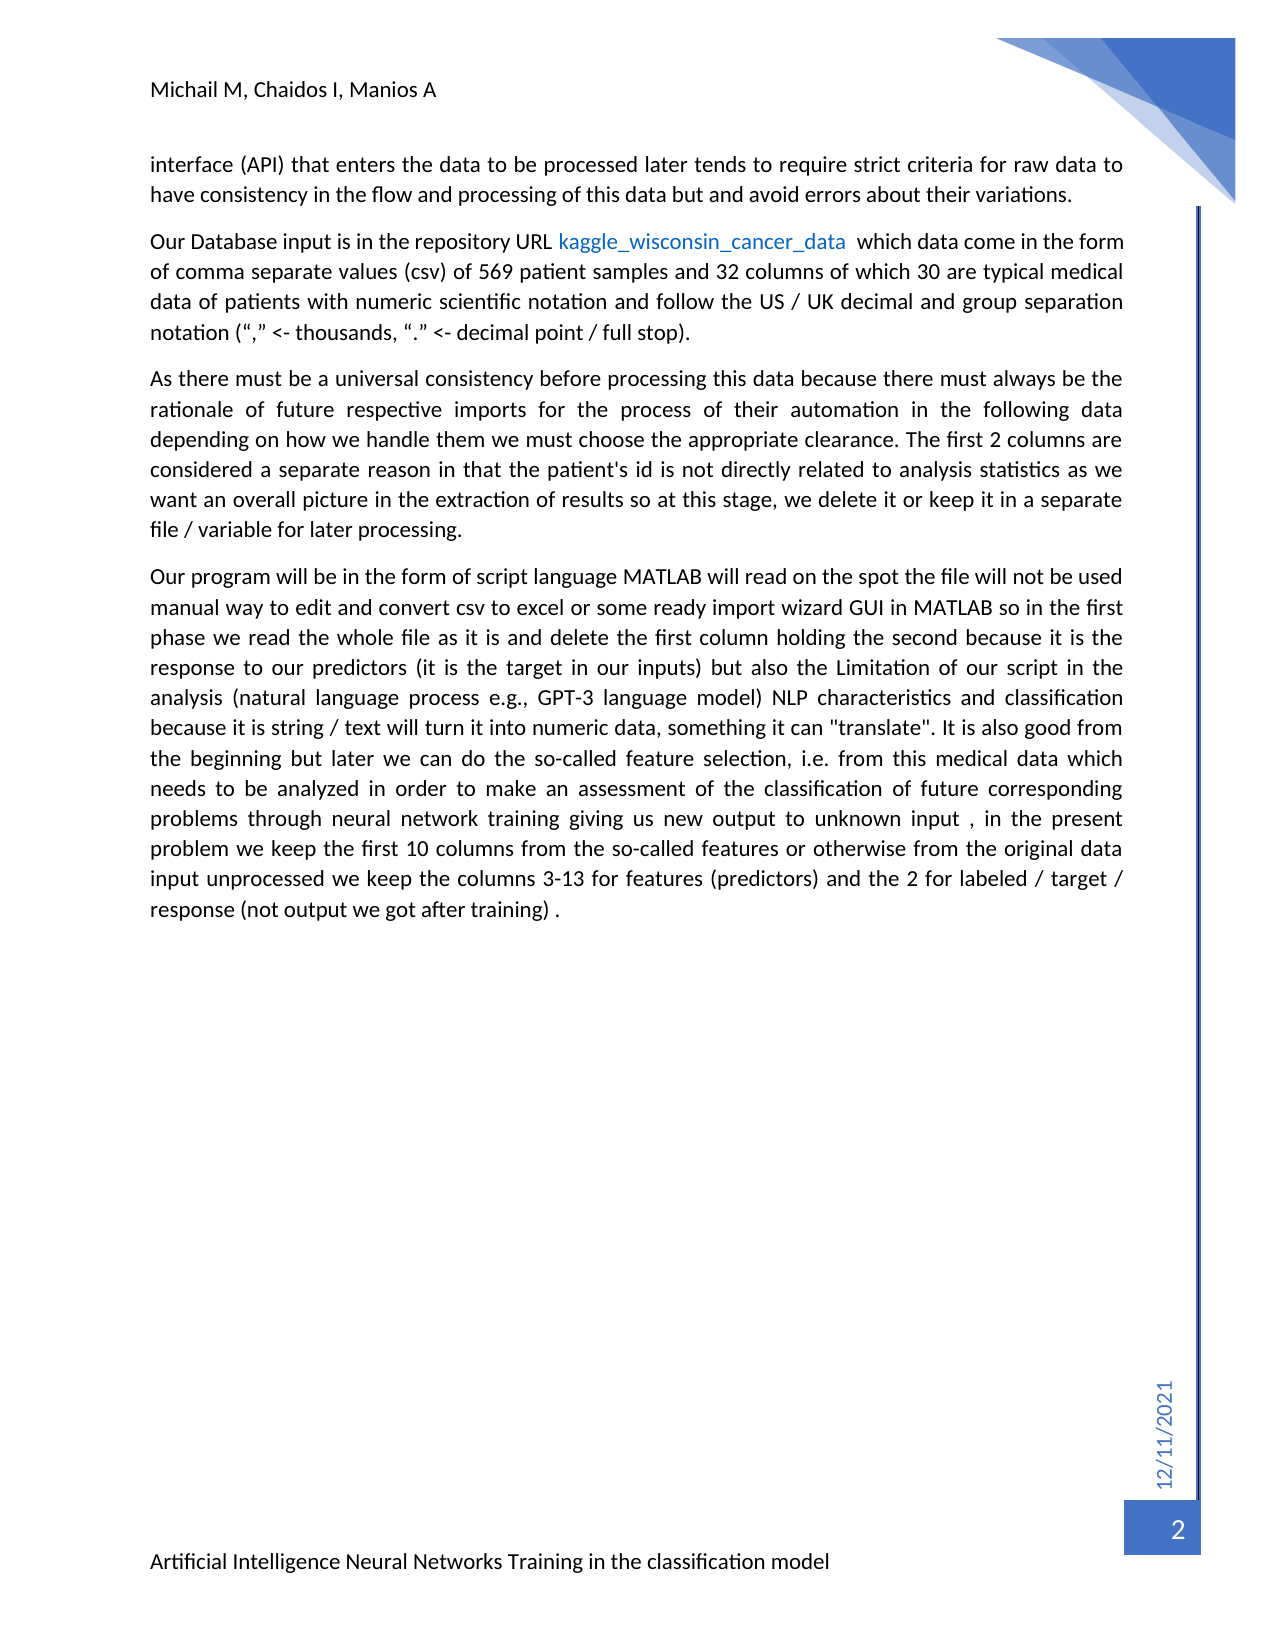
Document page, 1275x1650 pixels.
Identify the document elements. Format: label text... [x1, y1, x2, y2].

text As there must be a universal consistency before processing this data because there must always be the rationale of future respective imports for the process of their automation in the following data depending on how we handle them we must choose the appropriate clearance. The first 2 columns are considered a separate reason in that the patient's id is not directly related to analysis statistics as we want an overall picture in the extraction of results so at this stage, we delete it or keep it in a separate file / variable for later processing. [150, 364, 1125, 544]
text In the coursework the data analysis for ranking will use data from the cancer patients dividing it into benign and malignant. In data science and automation as there is always some software with an interface (API) that enters the data to be processed later tends to require strict criteria for raw data to have consistency in the flow and processing of this data but and avoid errors about their variations. [150, 150, 1125, 208]
text Our Database input is in the repository URL kaggle_wisconsin_cancer_data which data come in the form of comma separate values (csv) of 569 patient samples and 32 columns of which 30 are typical medical data of patients with numeric scientific notation and follow the US / UK decimal and group separation notation (“,” <- thousands, “.” <- decimal point / full stop). [150, 227, 1125, 346]
text Our program will be in the form of script language MATLAB will read on the spot the file will not be used manual way to edit and convert csv to excel or some ready import wizard GUI in MATLAB so in the first phase we read the whole file as it is and delete the first column holding the second because it is the response to our predictors (it is the target in our inputs) but also the Limitation of our script in the analysis (natural language process e.g., GPT-3 language model) NLP characteristics and classification because it is string / text will turn it into numeric data, something it can "translate". It is also good from the beginning but later we can do the so-called feature selection, i.e. from this medical data which needs to be analyzed in order to make an assessment of the classification of future corresponding problems through neural network training giving us new output to unknown input , in the present problem we keep the first 10 columns from the so-called features or otherwise from the original data input unprocessed we keep the columns 3-13 for features (predictors) and the 2 for labeled / target / response (not output we got after training) . [150, 562, 1125, 923]
picture [996, 38, 1236, 204]
